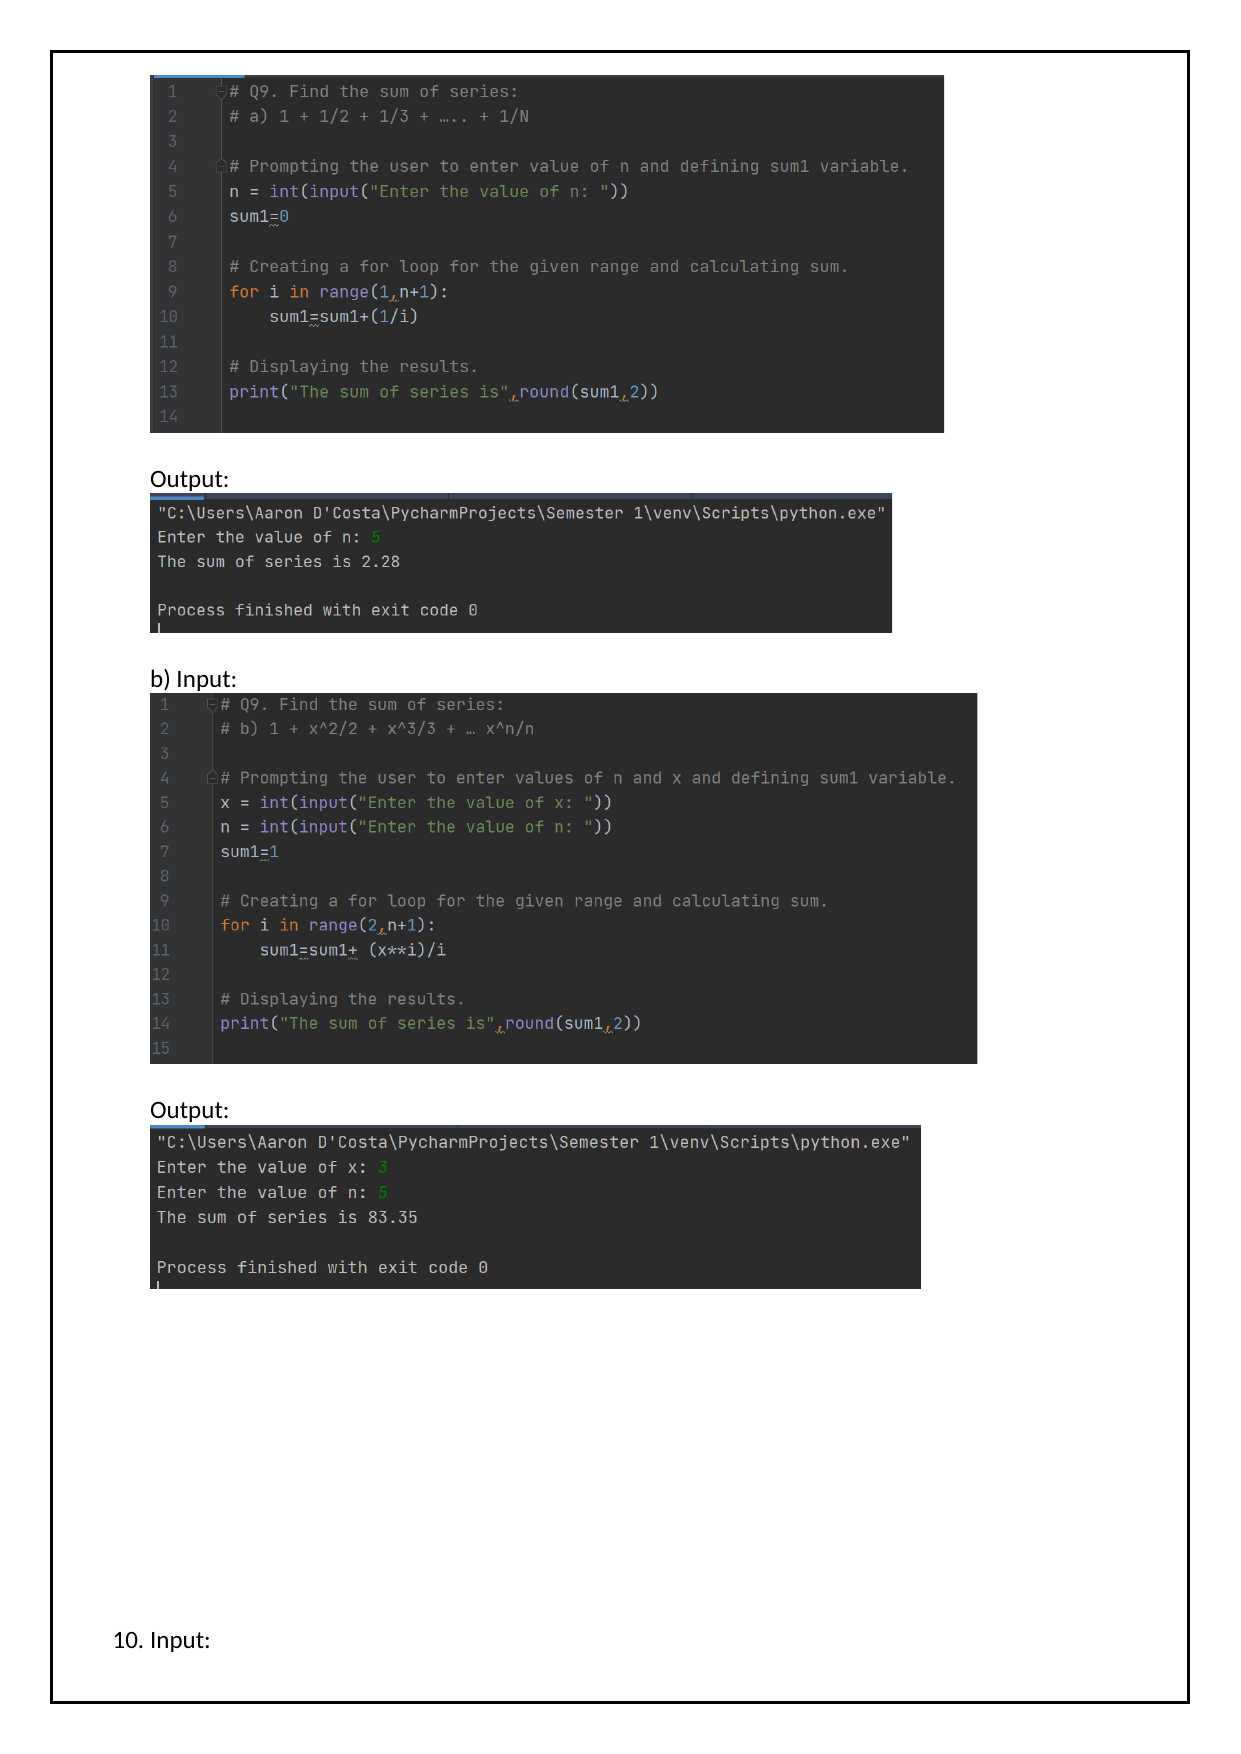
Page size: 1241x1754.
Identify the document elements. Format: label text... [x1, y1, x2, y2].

text Output: [150, 463, 1165, 494]
picture [150, 1125, 921, 1289]
text b) Input: [150, 663, 1165, 693]
picture [150, 493, 893, 633]
picture [150, 693, 978, 1064]
picture [150, 75, 945, 433]
list Input: [112, 1624, 1165, 1655]
text Output: [150, 1094, 1165, 1125]
